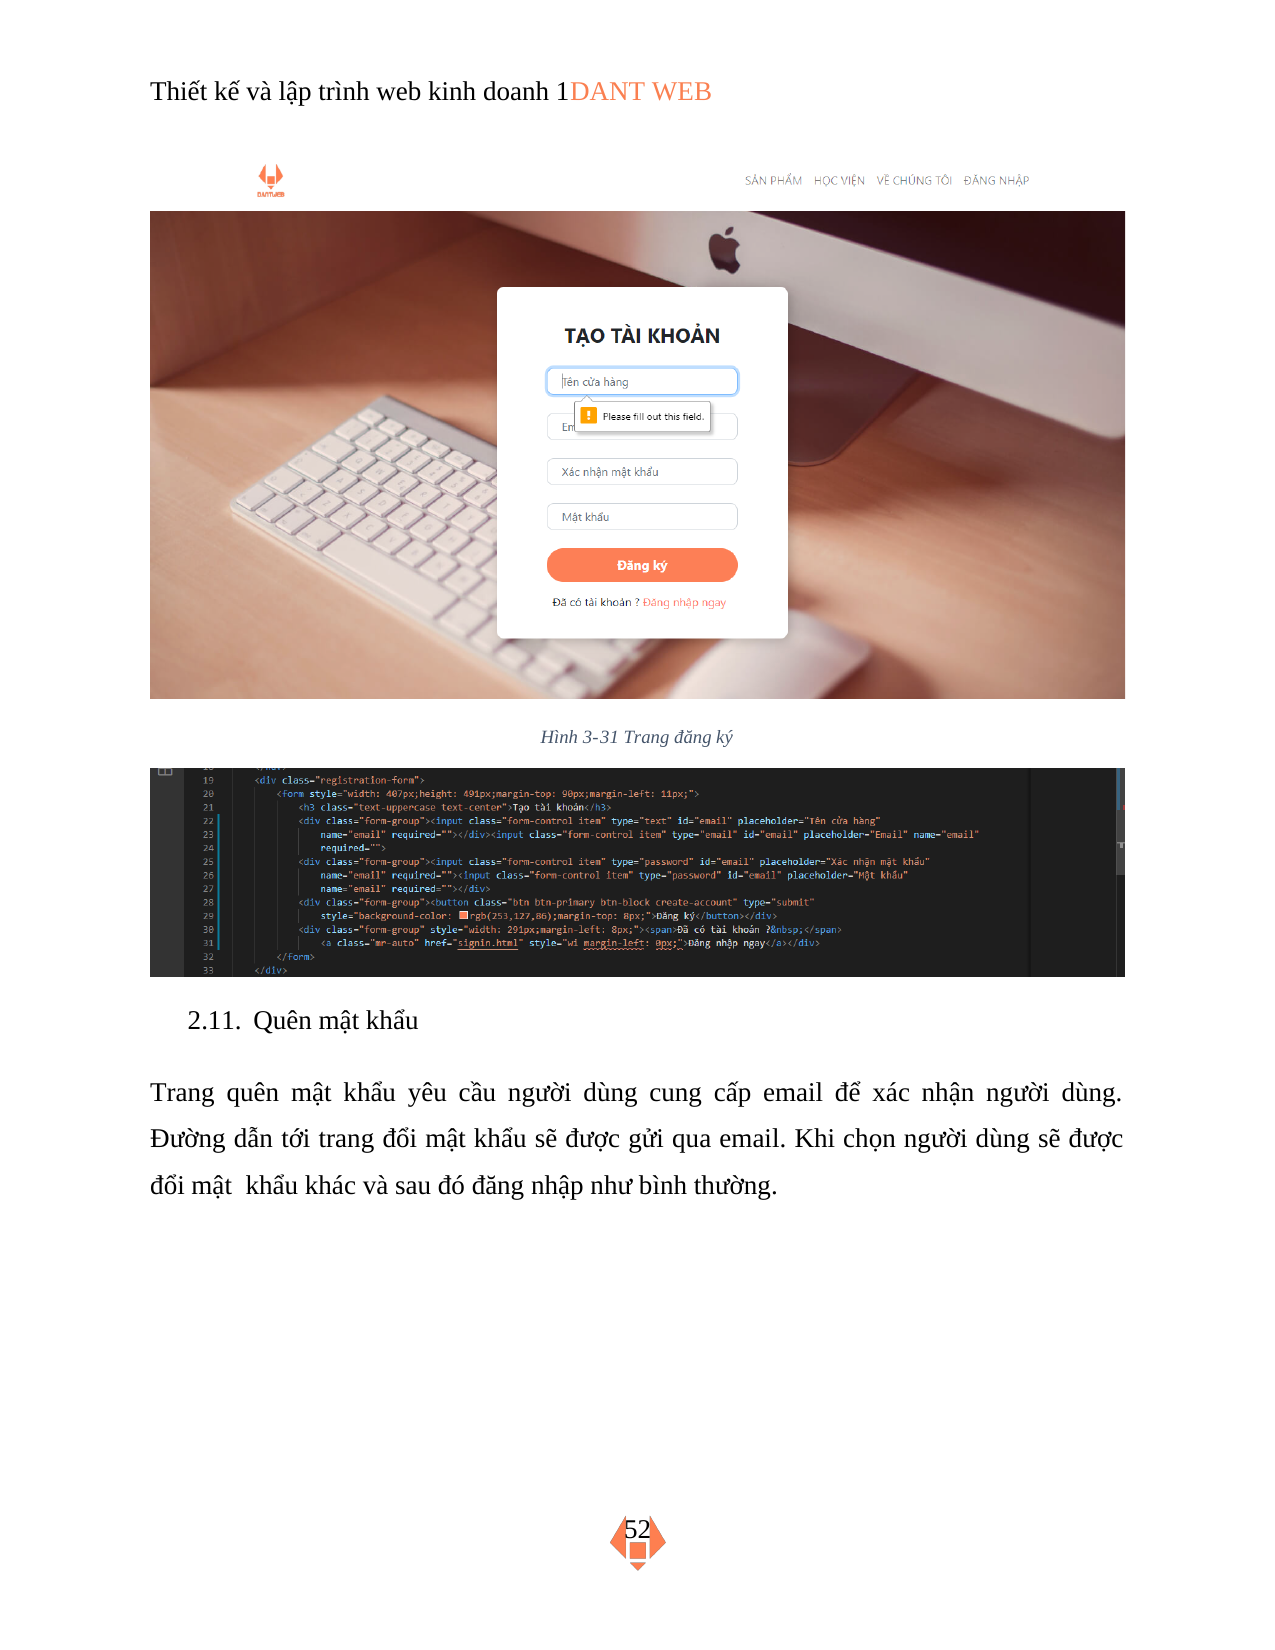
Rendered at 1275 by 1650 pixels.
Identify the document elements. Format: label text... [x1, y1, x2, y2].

list Quên mật khẩu [187, 1004, 1125, 1035]
picture [606, 1515, 669, 1571]
picture [150, 150, 1125, 699]
text Hình - Trang đăng ký [150, 726, 1125, 748]
picture [150, 768, 1125, 977]
text Trang quên mật khẩu yêu cầu người dùng cung cấp email để xác nhận người dùng. Đường dẫn tới trang đổi mật khẩu sẽ được gửi qua email. Khi chọn người dùng sẽ được đổi mật khẩu khác và sau đó đăng nhập như bình thường. [150, 1076, 1125, 1200]
